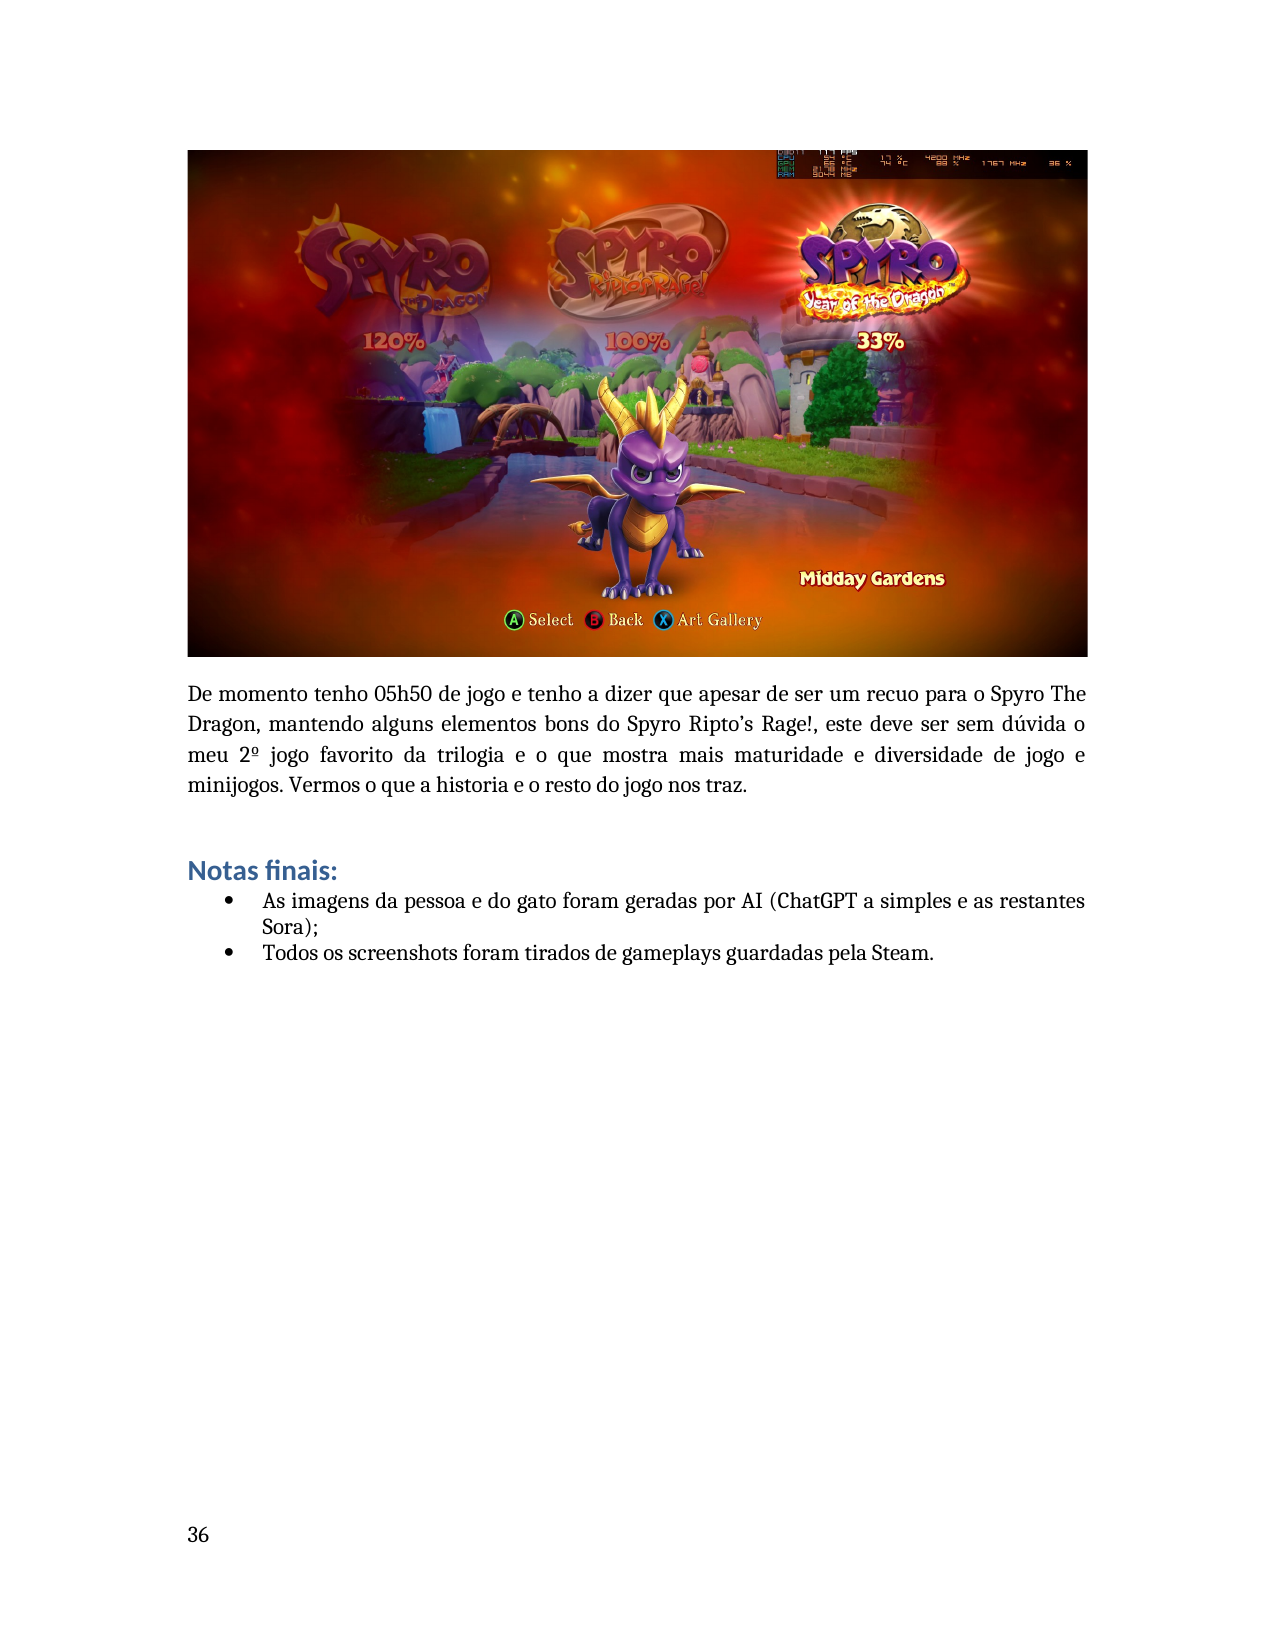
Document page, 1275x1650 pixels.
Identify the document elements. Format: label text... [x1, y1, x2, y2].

list Todos os screenshots foram tirados de gameplays guardadas pela Steam. [225, 940, 1087, 966]
list As imagens da pessoa e do gato foram geradas por AI (ChatGPT a simples e as restantes Sora); [225, 887, 1087, 940]
subtitle Notas finais: [187, 852, 1087, 887]
text De momento tenho 05h50 de jogo e tenho a dizer que apesar de ser um recuo para o Spyro The Dragon, mantendo alguns elementos bons do Spyro Ripto’s Rage!, este deve ser sem dúvida o meu 2º jogo favorito da trilogia e o que mostra mais maturidade e diversidade de jogo e minijogos. Vermos o que a historia e o resto do jogo nos traz. [187, 681, 1087, 798]
picture [187, 150, 1088, 657]
